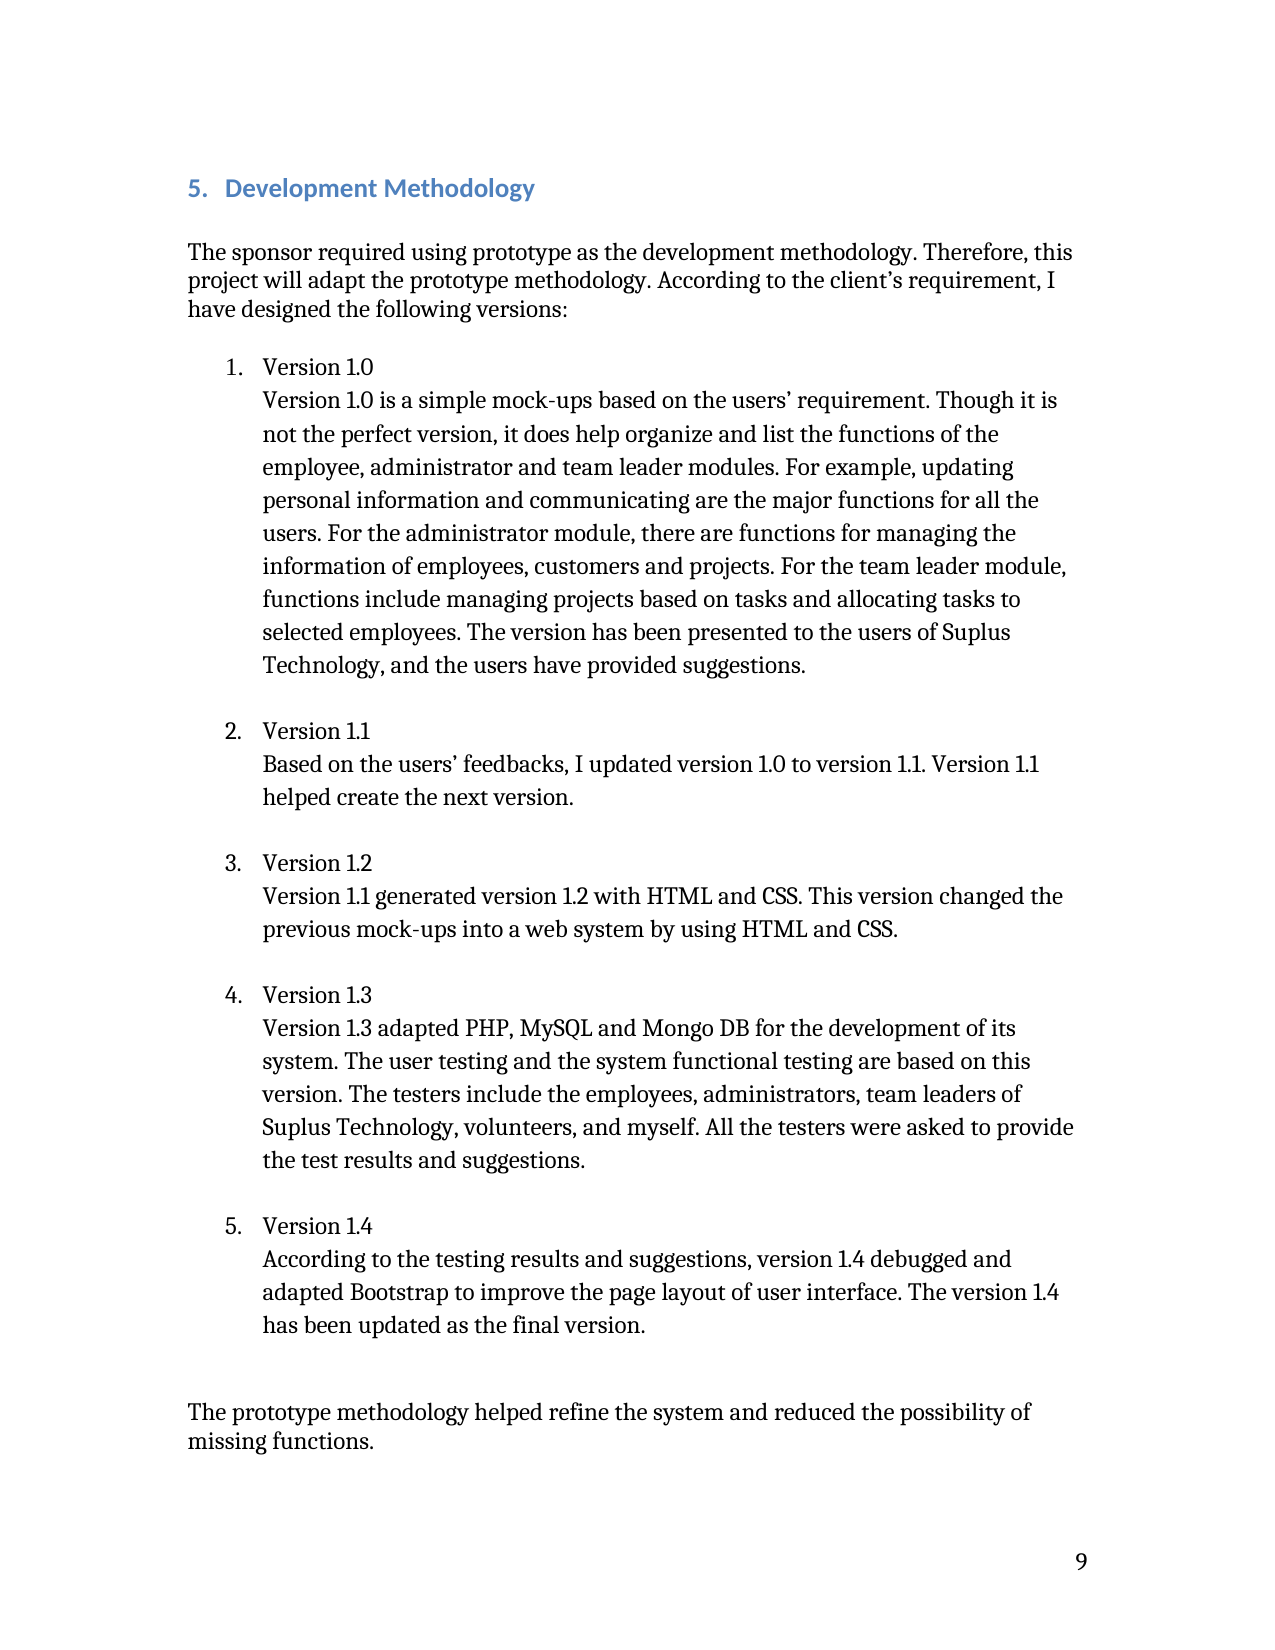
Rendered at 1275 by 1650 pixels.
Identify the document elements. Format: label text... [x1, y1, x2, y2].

list Version 1.2 Version 1.1 generated version 1.2 with HTML and CSS. This version changed the previous mock-ups into a web system by using HTML and CSS. [225, 849, 1087, 943]
list Version 1.3 adapted PHP, MySQL and Mongo DB for the development of its system. The user testing and the system functional testing are based on this version. The testers include the employees, administrators, team leaders of Suplus Technology, volunteers, and myself. All the testers were asked to provide the test results and suggestions. [262, 1014, 1087, 1175]
text The prototype methodology helped refine the system and reduced the possibility of missing functions. [187, 1398, 1087, 1455]
list Version 1.0 is a simple mock-ups based on the users’ requirement. Though it is not the perfect version, it does help organize and list the functions of the employee, administrator and team leader modules. For example, updating personal information and communicating are the major functions for all the users. For the administrator module, there are functions for managing the information of employees, customers and projects. For the team leader module, functions include managing projects based on tasks and allocating tasks to selected employees. The version has been presented to the users of Suplus Technology, and the users have provided suggestions. [262, 386, 1087, 679]
list According to the testing results and suggestions, version 1.4 debugged and adapted Bootstrap to improve the page layout of user interface. The version 1.4 has been updated as the final version. [262, 1245, 1087, 1340]
subtitle Development Methodology [187, 171, 1087, 204]
list Based on the users’ feedbacks, I updated version 1.0 to version 1.1. Version 1.1 helped create the next version. [262, 750, 1087, 811]
list Version 1.3 [225, 981, 1087, 1009]
list Version 1.4 [225, 1212, 1087, 1241]
list Version 1.0 [225, 352, 1087, 382]
list Version 1.1 [225, 717, 1087, 745]
text The sponsor required using prototype as the development methodology. Therefore, this project will adapt the prototype methodology. According to the client’s requirement, I have designed the following versions: [187, 237, 1087, 324]
